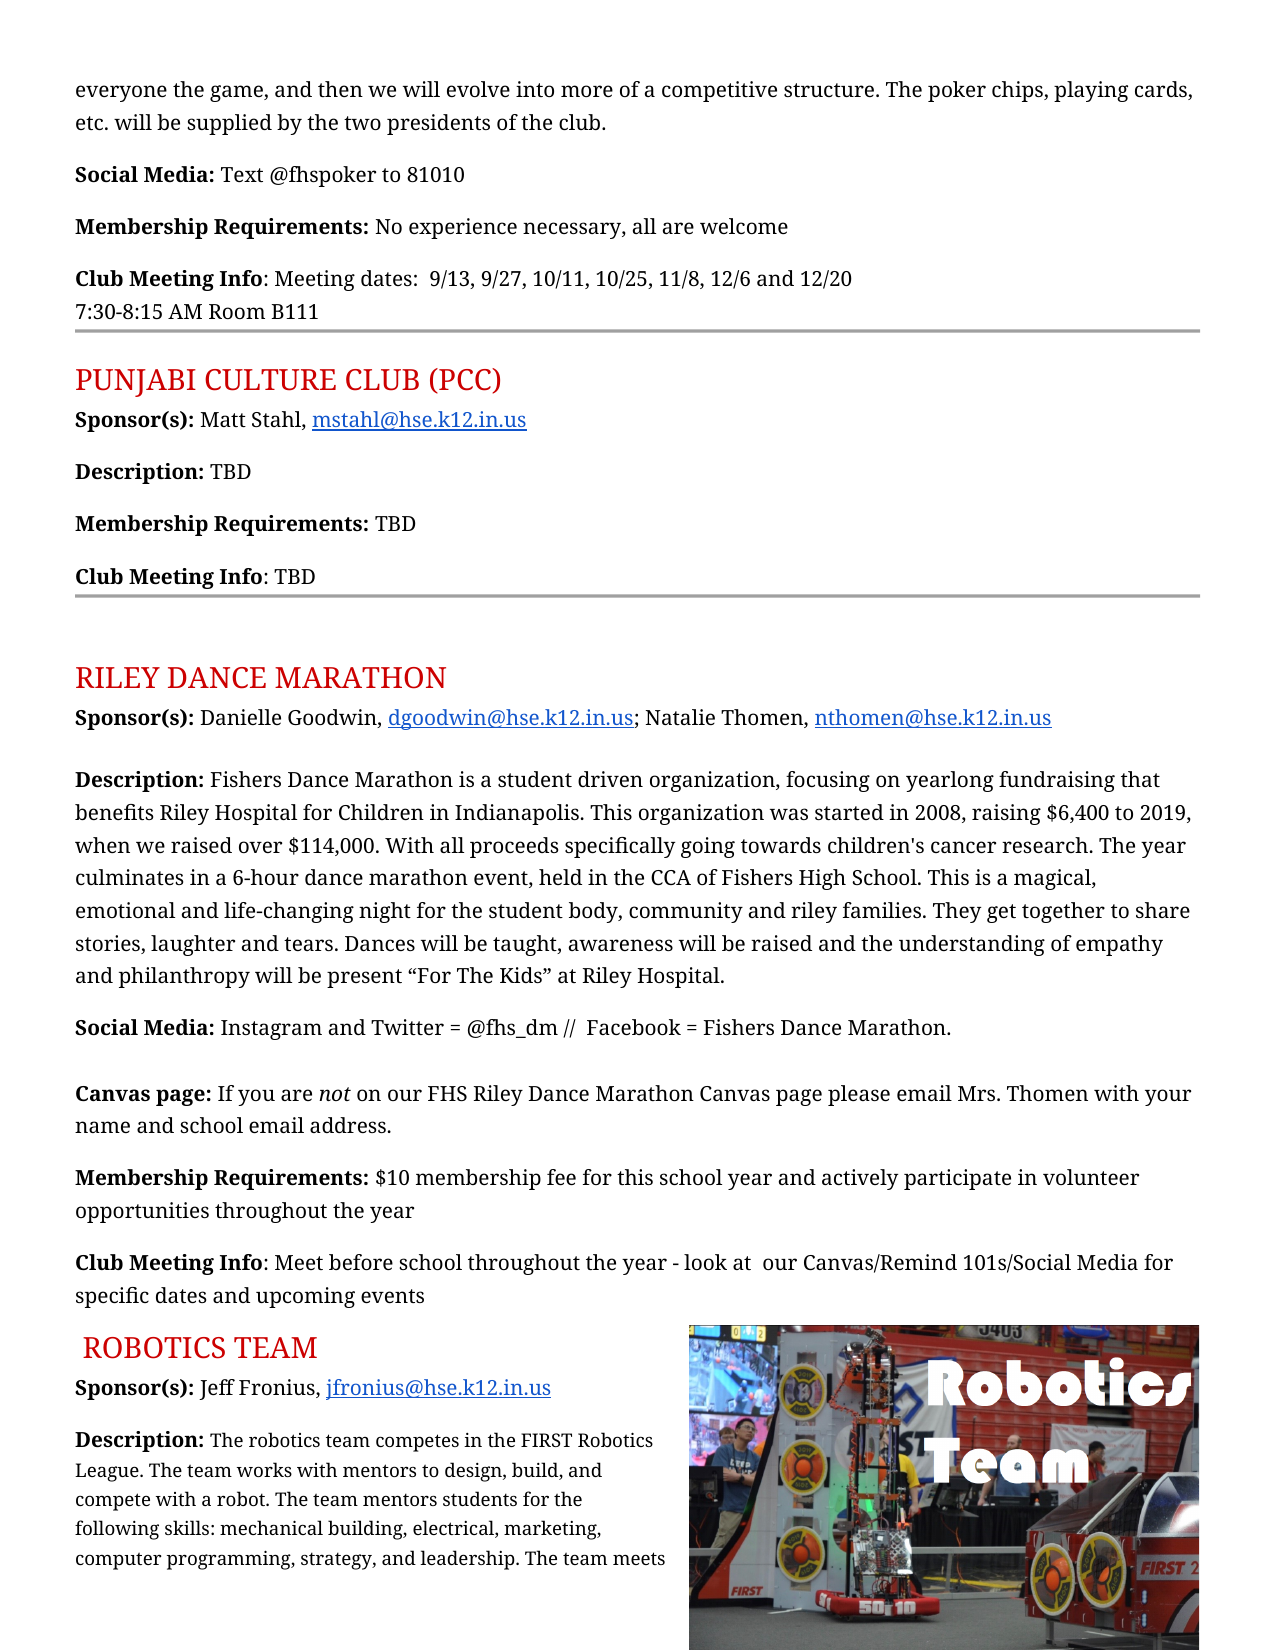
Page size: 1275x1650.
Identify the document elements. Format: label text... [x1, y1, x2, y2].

text Club Meeting Info: Meeting dates: 9/13, 9/27, 10/11, 10/25, 11/8, 12/6 and 12/20 [75, 264, 1200, 293]
text Canvas page: If you are not on our FHS Riley Dance Marathon Canvas page please email Mrs. Thomen with your name and school email address. [75, 1079, 1200, 1140]
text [75, 75, 1200, 136]
text Social Media: Text @fhspoker to 81010 [75, 160, 1200, 188]
text Description: Fishers Dance Marathon is a student driven organization, focusing on yearlong fundraising that benefits Riley Hospital for Children in Indianapolis. This organization was started in 2008, raising $6,400 to 2019, when we raised over $114,000. With all proceeds specifically going towards children's cancer research. The year culminates in a 6-hour dance marathon event, held in the CCA of Fishers High School. This is a magical, emotional and life-changing night for the student body, community and riley families. They get together to share stories, laughter and tears. Dances will be taught, awareness will be raised and the understanding of empathy and philanthropy will be present “For The Kids” at Riley Hospital. [75, 766, 1200, 990]
text PUNJABI CULTURE CLUB (PCC) [75, 359, 1200, 399]
text Membership Requirements: TBD [75, 509, 1200, 538]
text 7:30-8:15 AM Room B111 [75, 297, 1200, 325]
text ROBOTICS TEAM [75, 1327, 689, 1367]
text Sponsor(s): Danielle Goodwin, dgoodwin@hse.k12.in.us; Natalie Thomen, nthomen@hse.k12.in.us [75, 703, 1200, 731]
text Club Meeting Info: TBD [75, 562, 1200, 590]
text Membership Requirements: No experience necessary, all are welcome [75, 212, 1200, 240]
text Description: TBD [75, 457, 1200, 486]
text RILEY DANCE MARATHON [75, 657, 1200, 697]
text Social Media: Instagram and Twitter = @fhs_dm // Facebook = Fishers Dance Marathon. [75, 1013, 1200, 1042]
text Membership Requirements: $10 membership fee for this school year and actively participate in volunteer opportunities throughout the year [75, 1163, 1200, 1224]
picture [689, 1325, 1200, 1650]
text Club Meeting Info: Meet before school throughout the year - look at our Canvas/Remind 101s/Social Media for specific dates and upcoming events [75, 1248, 1200, 1309]
text Sponsor(s): Jeff Fronius, jfronius@hse.k12.in.us [75, 1373, 689, 1401]
text Sponsor(s): Matt Stahl, mstahl@hse.k12.in.us [75, 405, 1200, 434]
